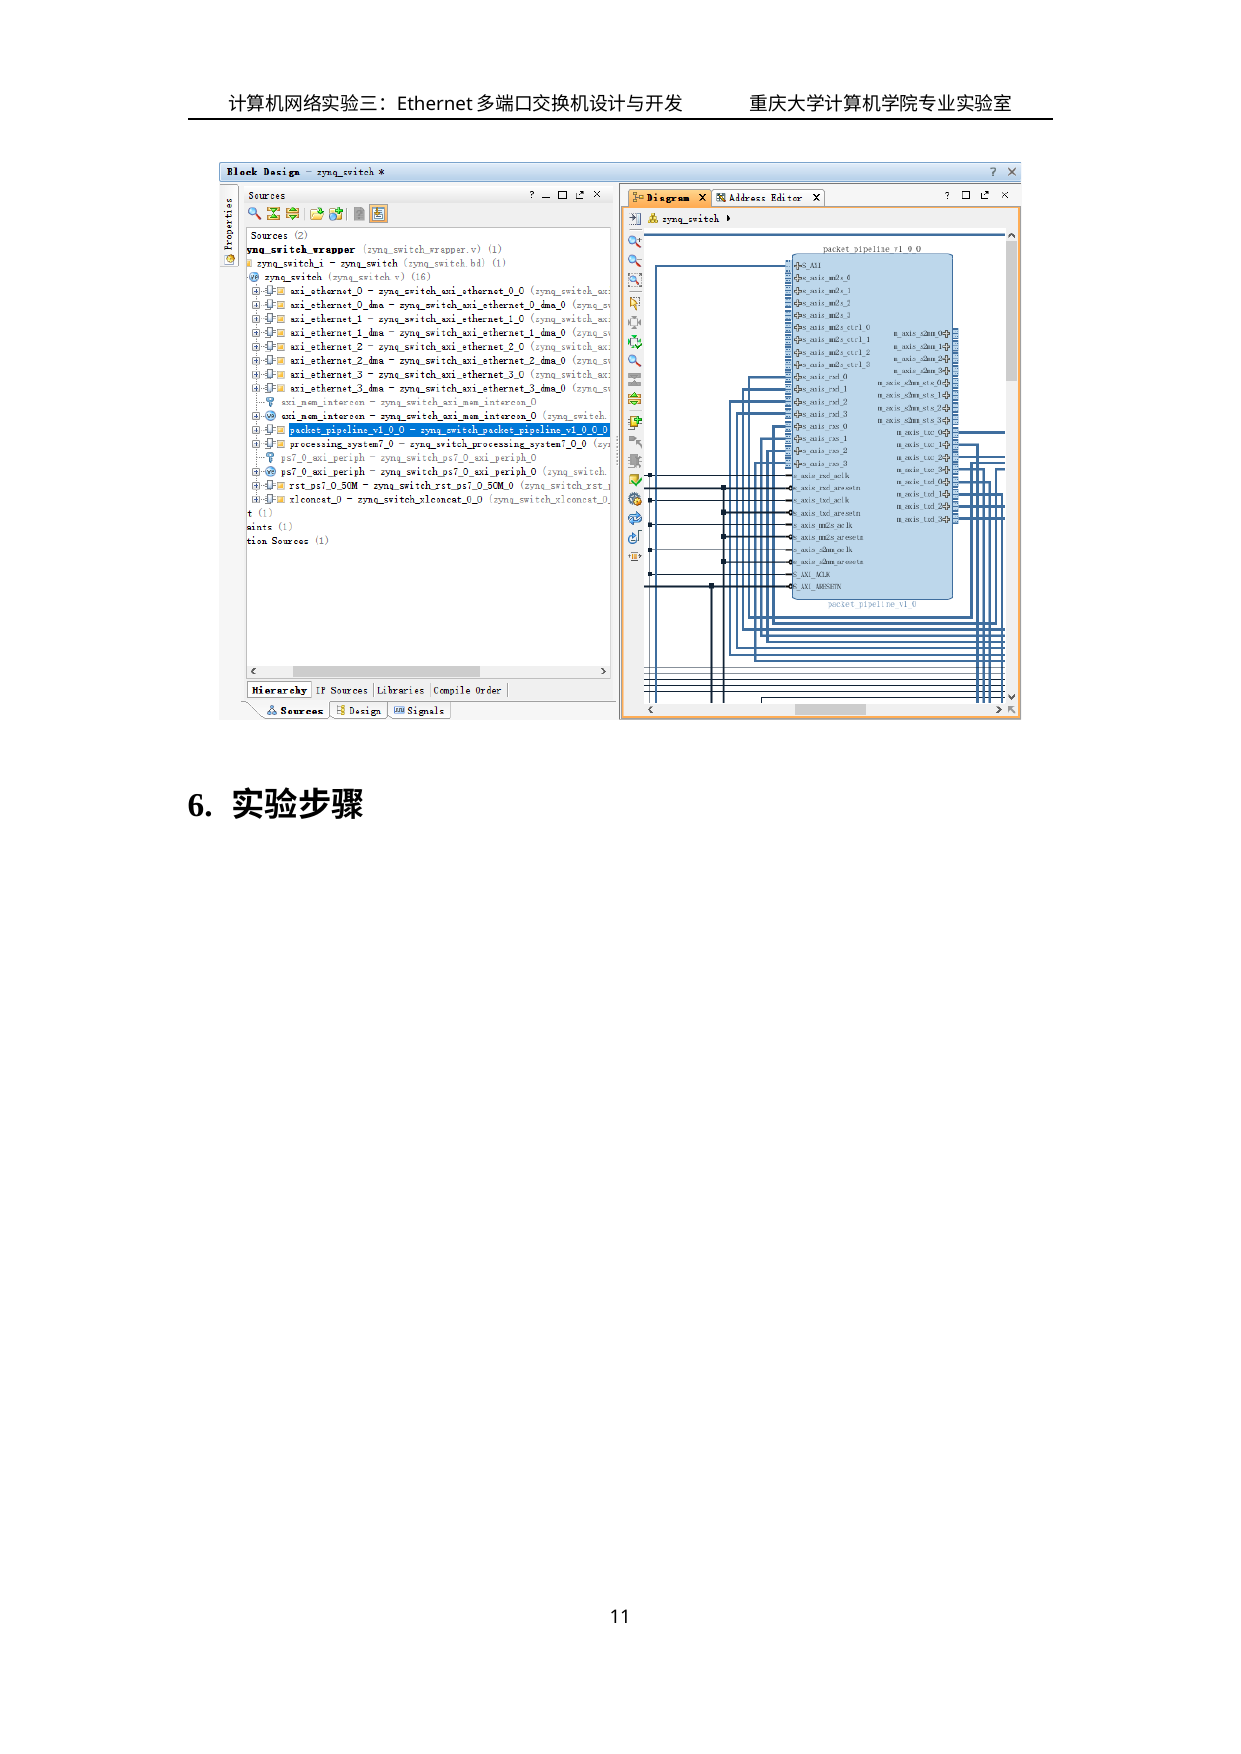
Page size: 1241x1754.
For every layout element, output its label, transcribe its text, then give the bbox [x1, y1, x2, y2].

subtitle 实验步骤 [187, 769, 1053, 834]
picture [218, 161, 1022, 720]
